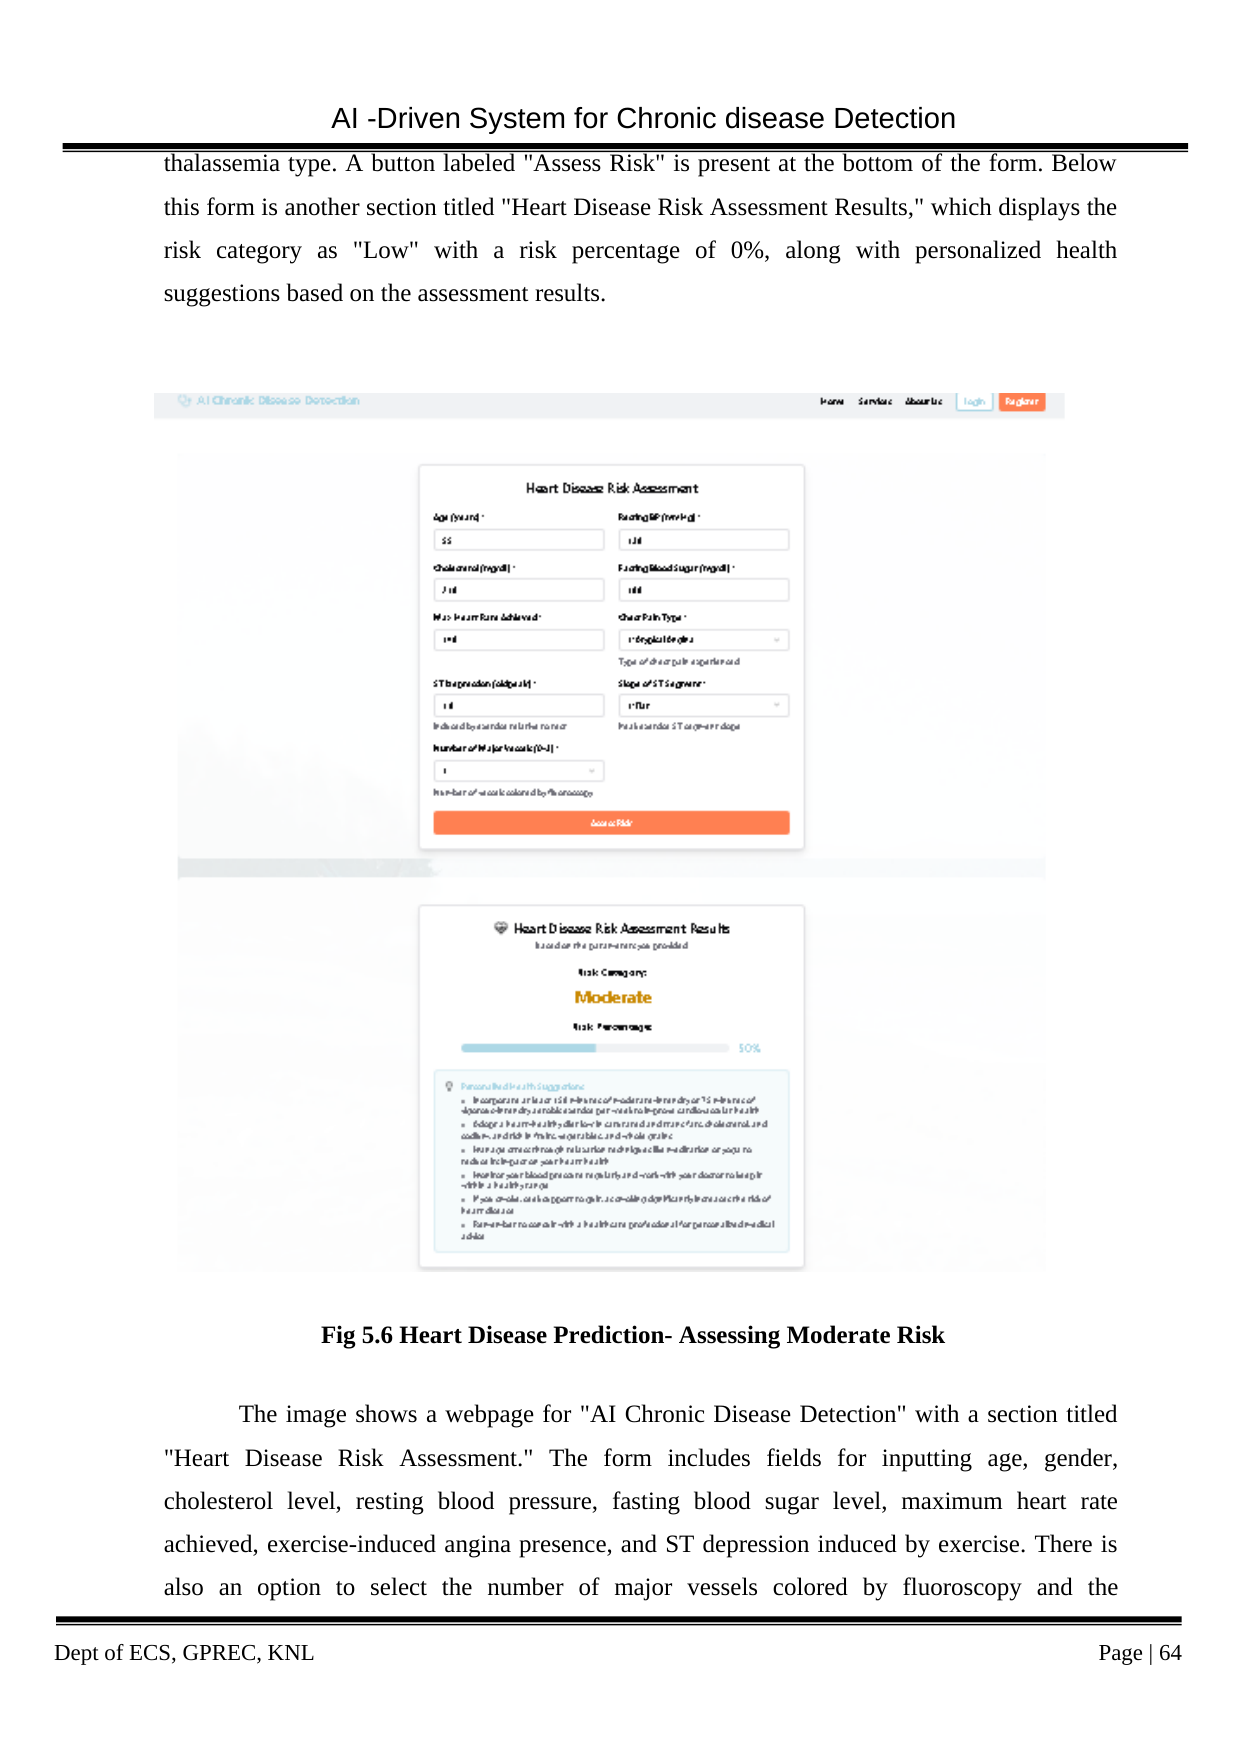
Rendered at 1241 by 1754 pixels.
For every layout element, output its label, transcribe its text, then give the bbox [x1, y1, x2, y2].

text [163, 148, 1119, 307]
picture [154, 393, 1065, 1272]
text Fig 5.6 Heart Disease Prediction- Assessing Moderate Risk [154, 1320, 1119, 1349]
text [163, 1399, 1119, 1601]
